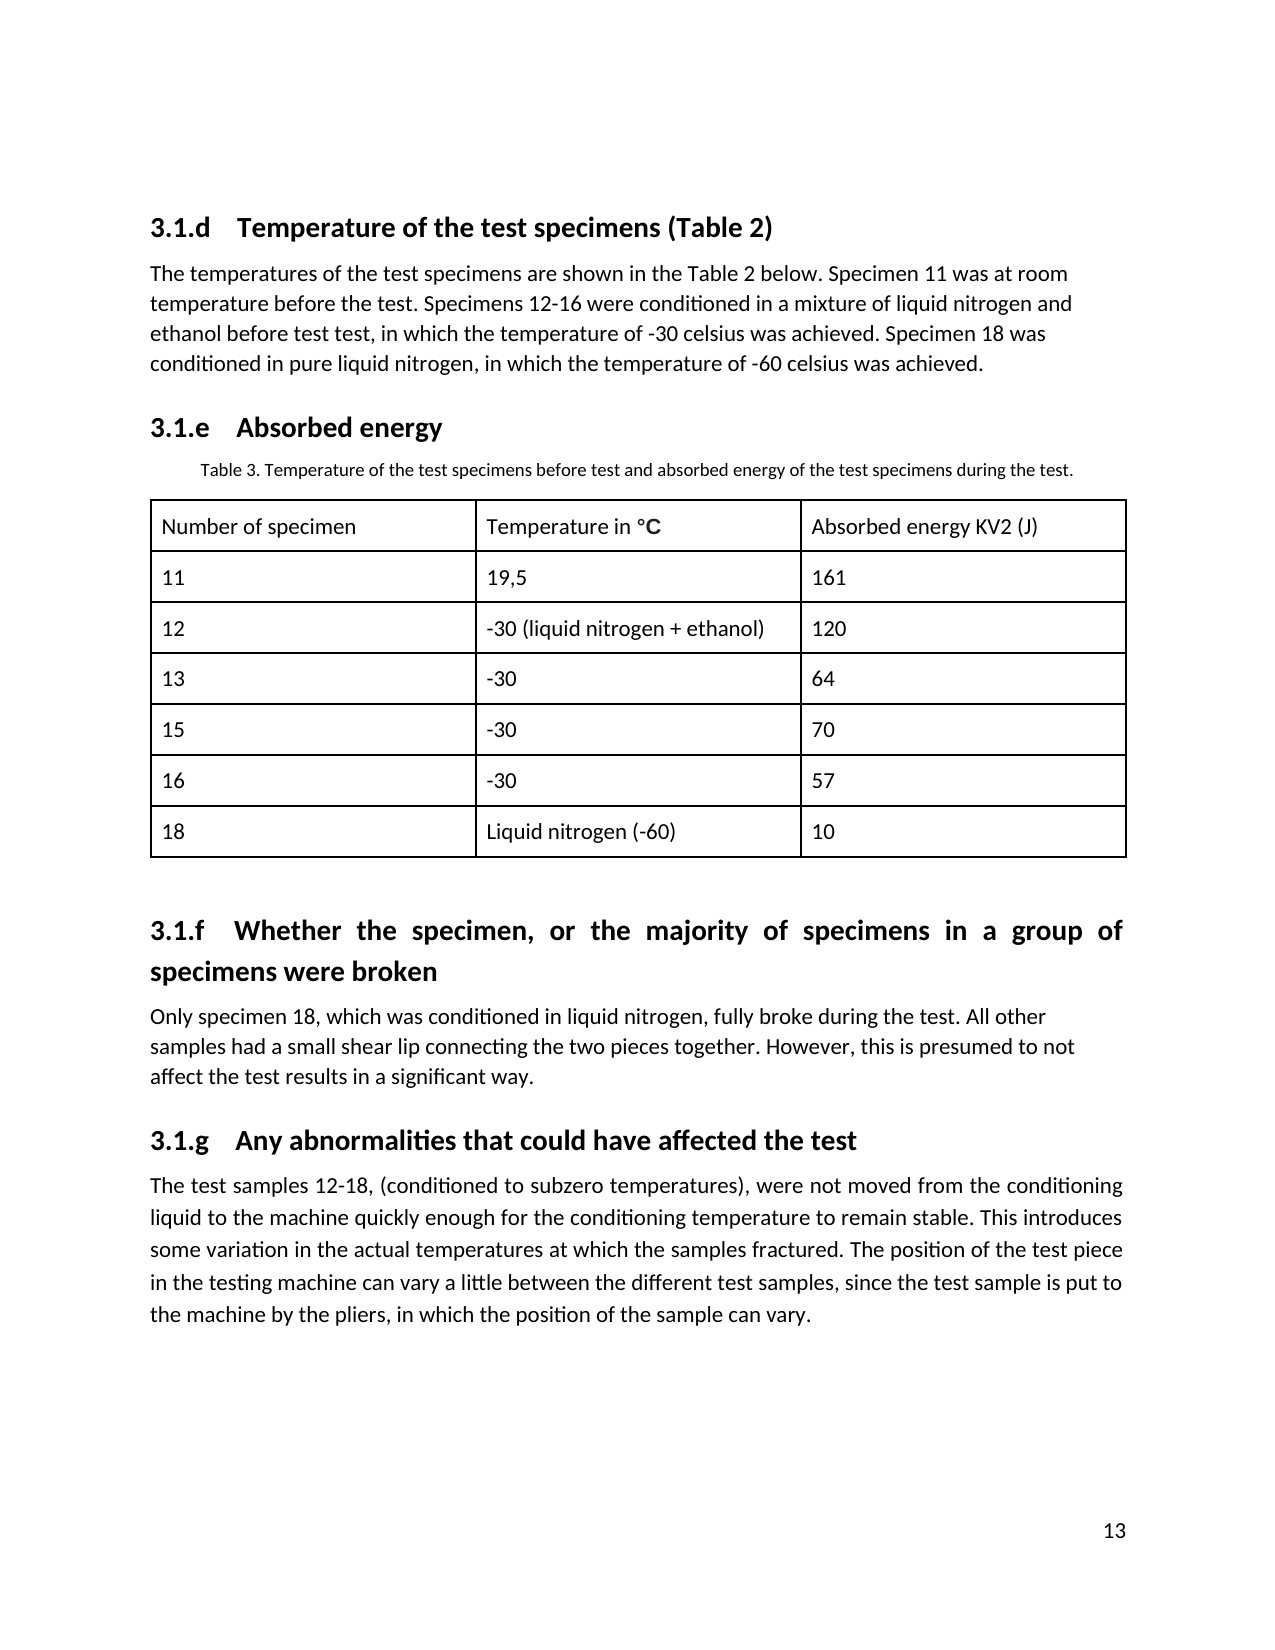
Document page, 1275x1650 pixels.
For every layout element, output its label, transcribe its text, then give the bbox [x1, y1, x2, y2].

table_cell 13 [152, 654, 475, 703]
table_cell 120 [802, 603, 1125, 652]
table_cell 15 [152, 705, 475, 754]
table_cell 11 [152, 552, 475, 601]
table_cell 16 [152, 756, 475, 805]
table_cell 57 [802, 756, 1125, 805]
subtitle 3.1.e Absorbed energy [150, 409, 1125, 444]
table_cell -30 (liquid nitrogen + ethanol) [477, 603, 800, 652]
table_cell 161 [802, 552, 1125, 601]
table_cell 64 [802, 654, 1125, 703]
table_header Absorbed energy KV2 (J) [802, 501, 1125, 550]
subtitle 3.1.f Whether the specimen, or the majority of specimens in a group of specimens were broken [150, 912, 1125, 988]
text Only specimen 18, which was conditioned in liquid nitrogen, fully broke during the test. All other samples had a small shear lip connecting the two pieces together. However, this is presumed to not affect the test results in a significant way. [150, 1002, 1125, 1090]
table_cell 12 [152, 603, 475, 652]
text The temperatures of the test specimens are shown in the Table 2 below. Specimen 11 was at room temperature before the test. Specimens 12-16 were conditioned in a mixture of liquid nitrogen and ethanol before test test, in which the temperature of -30 celsius was achieved. Specimen 18 was conditioned in pure liquid nitrogen, in which the temperature of -60 celsius was achieved. [150, 259, 1125, 377]
table_cell 19,5 [477, 552, 800, 601]
table_cell 18 [152, 807, 475, 856]
table_cell -30 [477, 756, 800, 805]
subtitle 3.1.g Any abnormalities that could have affected the test [150, 1122, 1125, 1157]
table_cell -30 [477, 705, 800, 754]
table_cell 10 [802, 807, 1125, 856]
subtitle 3.1.d Temperature of the test specimens (Table 2) [150, 209, 1125, 245]
text The test samples 12-18, (conditioned to subzero temperatures), were not moved from the conditioning liquid to the machine quickly enough for the conditioning temperature to remain stable. This introduces some variation in the actual temperatures at which the samples fractured. The position of the test piece in the testing machine can vary a little between the different test samples, since the test sample is put to the machine by the pliers, in which the position of the sample can vary. [150, 1171, 1125, 1328]
text Table 3. Temperature of the test specimens before test and absorbed energy of the test specimens during the test. [150, 458, 1125, 481]
table_cell 70 [802, 705, 1125, 754]
table_header Number of specimen [152, 501, 475, 550]
table_cell -30 [477, 654, 800, 703]
table_header Temperature in °C [477, 501, 800, 550]
table_cell Liquid nitrogen (-60) [477, 807, 800, 856]
